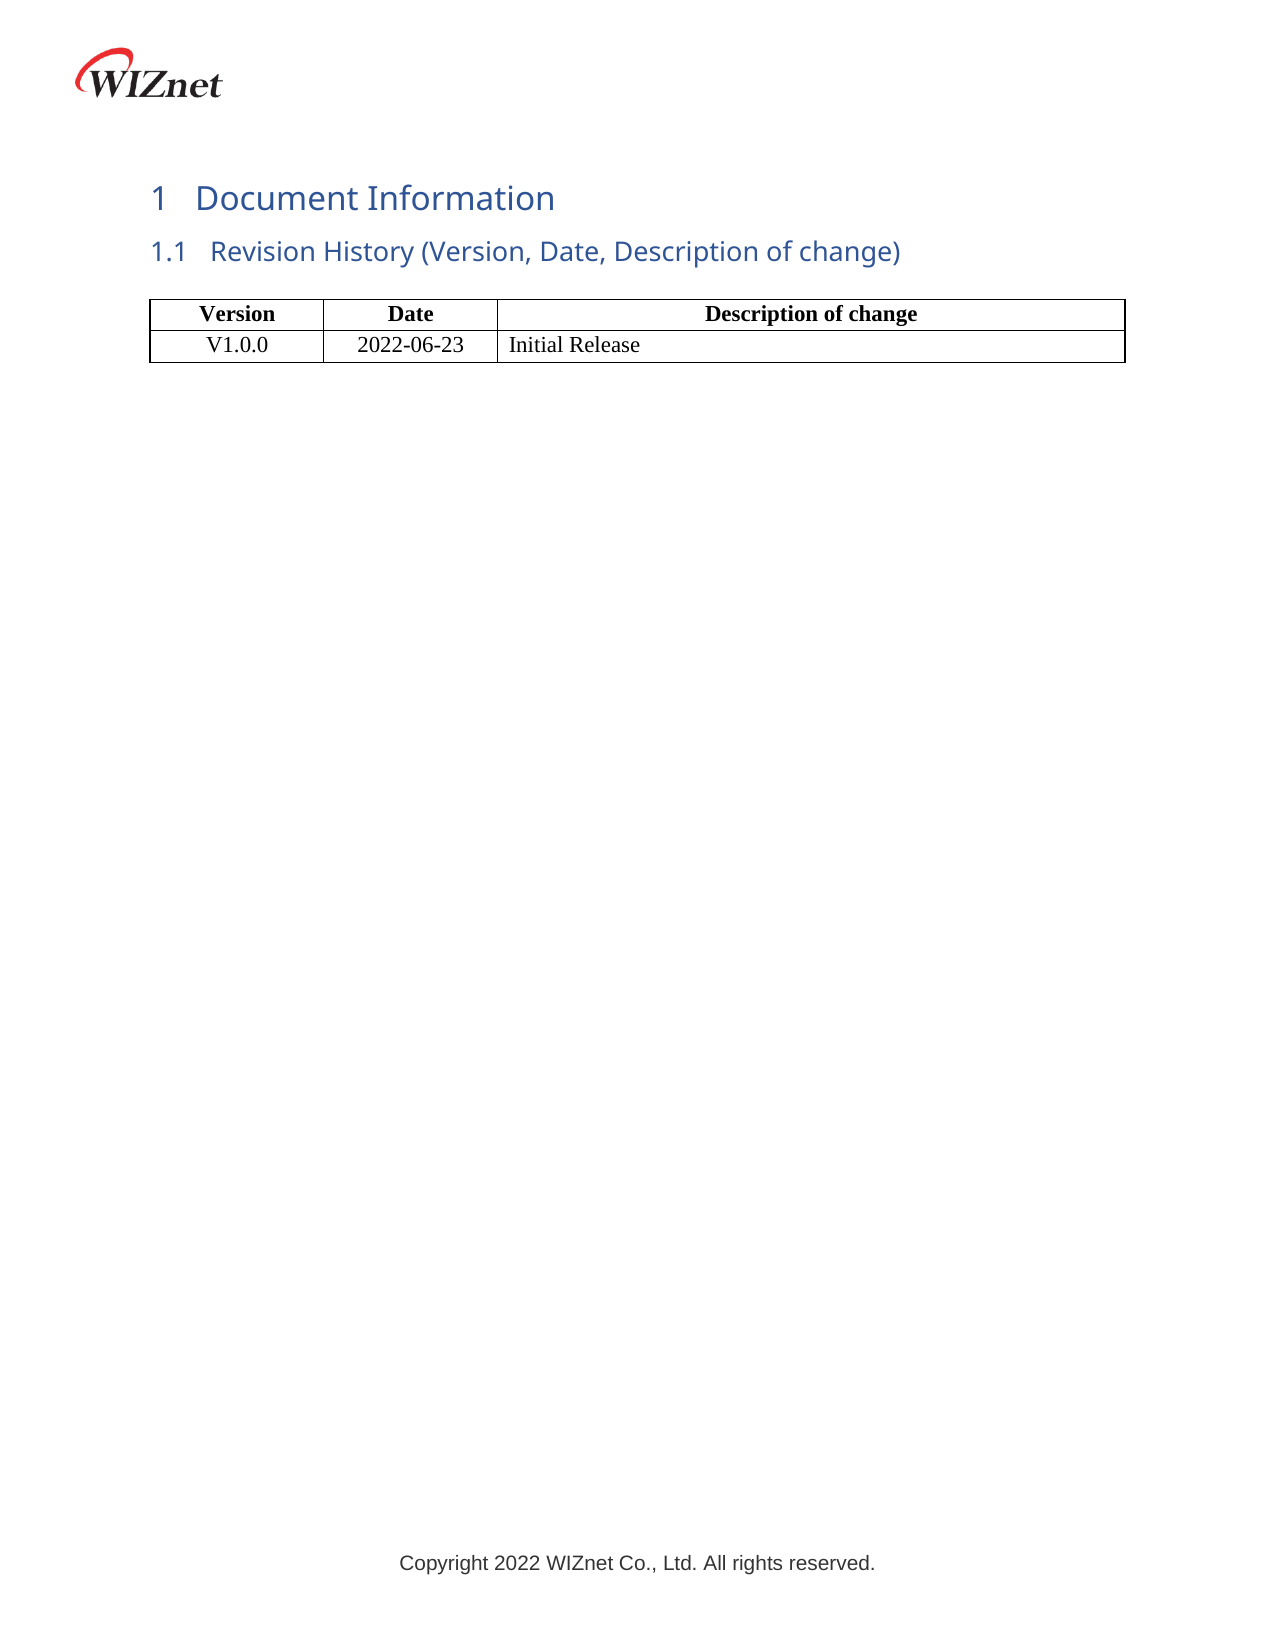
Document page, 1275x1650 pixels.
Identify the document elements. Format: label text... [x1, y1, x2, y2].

table_cell V1.0.0 [151, 331, 323, 362]
table_header Date [324, 300, 497, 330]
table_header Version [151, 300, 323, 330]
table_header Description of change [498, 300, 1124, 330]
table_cell 2022-06-23 [324, 331, 497, 362]
table_cell Initial Release [498, 331, 1124, 362]
picture [75, 36, 223, 111]
subtitle Revision History (Version, Date, Description of change) [150, 233, 1125, 270]
subtitle Document Information [150, 175, 1125, 220]
